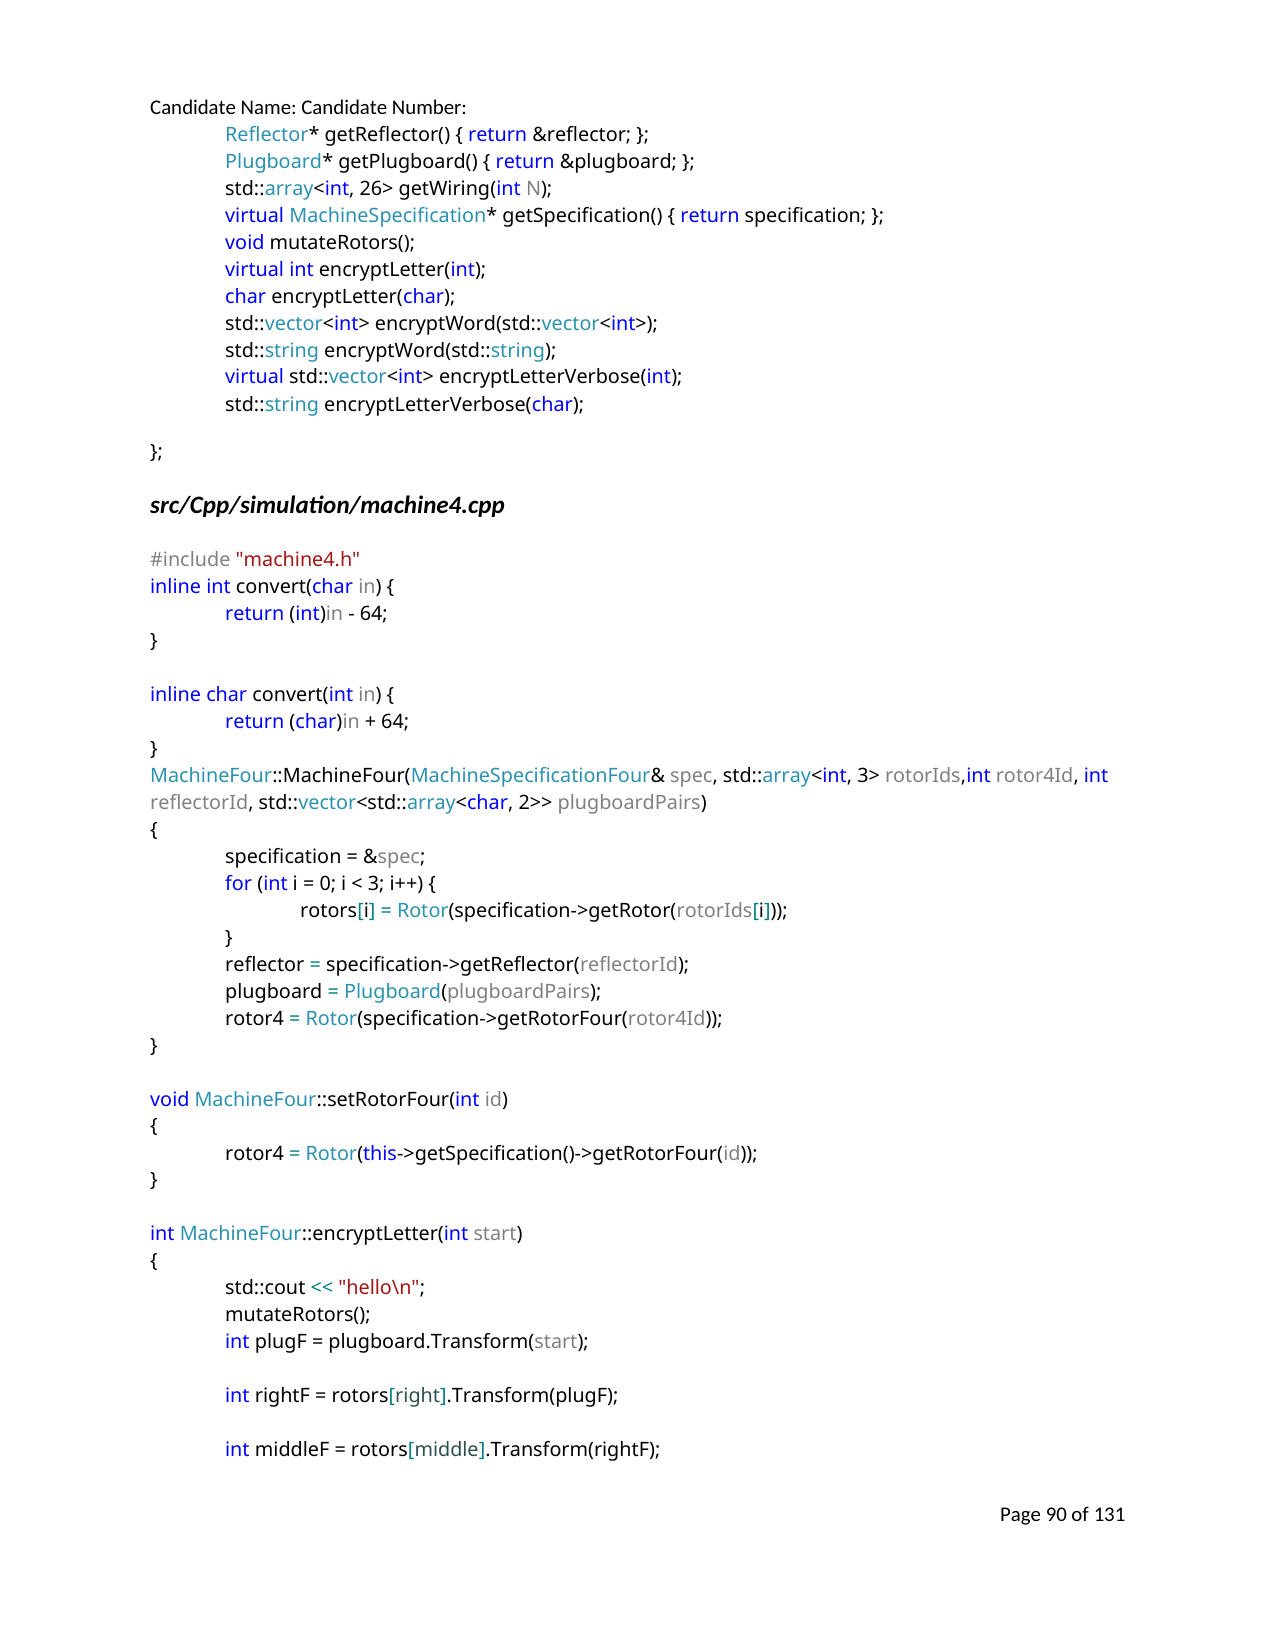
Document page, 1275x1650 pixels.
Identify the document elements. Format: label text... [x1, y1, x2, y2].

text std::string encryptLetterVerbose(char); [150, 390, 1125, 417]
text src/Cpp/simulation/machine4.cpp [150, 489, 1125, 520]
text int MachineFour::encryptLetter(int start) [150, 1220, 1125, 1247]
text { [150, 1247, 1125, 1274]
text std::string encryptWord(std::string); [150, 336, 1125, 363]
text void MachineFour::setRotorFour(int id) [150, 1085, 1125, 1112]
text int plugF = plugboard.Transform(start); [150, 1328, 1125, 1354]
text int middleF = rotors[middle].Transform(rightF); [150, 1436, 1125, 1462]
text virtual std::vector<int> encryptLetterVerbose(int); [150, 363, 1125, 390]
text reflector = specification->getReflector(reflectorId); [150, 950, 1125, 977]
text int rightF = rotors[right].Transform(plugF); [150, 1382, 1125, 1408]
text { [150, 815, 1125, 842]
text virtual int encryptLetter(int); [150, 255, 1125, 282]
text return (char)in + 64; [150, 707, 1125, 734]
text rotor4 = Rotor(this->getSpecification()->getRotorFour(id)); [150, 1139, 1125, 1166]
text plugboard = Plugboard(plugboardPairs); [150, 977, 1125, 1004]
text void mutateRotors(); [150, 228, 1125, 255]
text #include "machine4.h" [150, 545, 1125, 572]
text { [150, 1112, 1125, 1139]
text virtual MachineSpecification* getSpecification() { return specification; }; [150, 201, 1125, 228]
text } [150, 626, 1125, 653]
text mutateRotors(); [150, 1301, 1125, 1328]
text } [150, 1031, 1125, 1058]
text char encryptLetter(char); [150, 282, 1125, 309]
text std::vector<int> encryptWord(std::vector<int>); [150, 309, 1125, 336]
text } [150, 923, 1125, 950]
text std::array<int, 26> getWiring(int N); [150, 174, 1125, 201]
text }; [150, 438, 1125, 464]
text Plugboard* getPlugboard() { return &plugboard; }; [150, 147, 1125, 174]
text std::cout << "hello\n"; [150, 1274, 1125, 1301]
text rotors[i] = Rotor(specification->getRotor(rotorIds[i])); [150, 896, 1125, 923]
text } [150, 734, 1125, 761]
text inline char convert(int in) { [150, 680, 1125, 707]
text specification = &spec; [150, 842, 1125, 869]
text return (int)in - 64; [150, 599, 1125, 626]
text inline int convert(char in) { [150, 572, 1125, 599]
text Reflector* getReflector() { return &reflector; }; [150, 120, 1125, 147]
text rotor4 = Rotor(specification->getRotorFour(rotor4Id)); [150, 1004, 1125, 1031]
text MachineFour::MachineFour(MachineSpecificationFour& spec, std::array<int, 3> rotorIds,int rotor4Id, int reflectorId, std::vector<std::array<char, 2>> plugboardPairs) [150, 761, 1125, 815]
text for (int i = 0; i < 3; i++) { [150, 869, 1125, 896]
text } [150, 1166, 1125, 1193]
